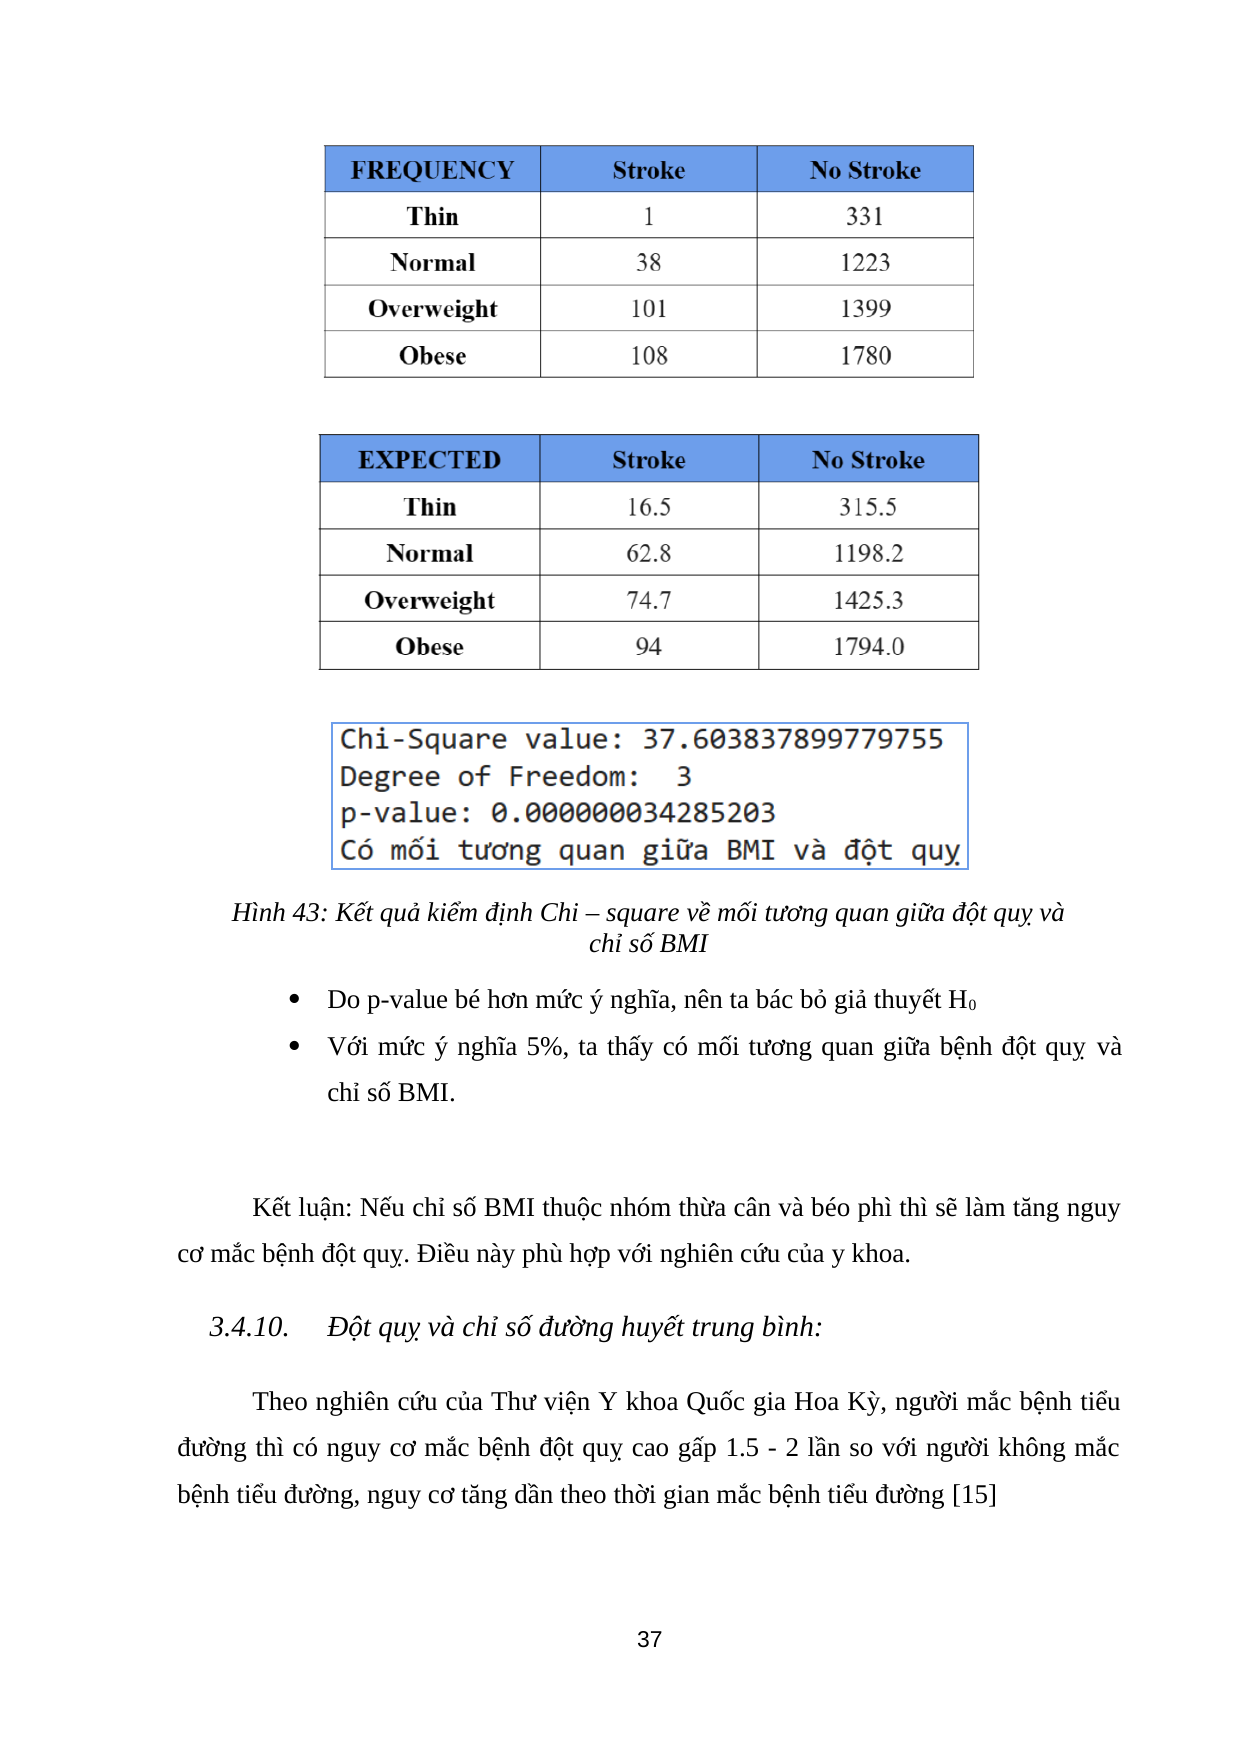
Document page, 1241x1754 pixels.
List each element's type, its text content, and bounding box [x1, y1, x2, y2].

picture [317, 430, 981, 671]
text Theo nghiên cứu của Thư viện Y khoa Quốc gia Hoa Kỳ, người mắc bệnh tiểu đường thì có nguy cơ mắc bệnh đột quỵ cao gấp 1.5 - 2 lần so với người không mắc bệnh tiểu đường, nguy cơ tăng dần theo thời gian mắc bệnh tiểu đường [177, 1384, 1122, 1509]
text Hình 43: Kết quả kiểm định Chi – square về mối tương quan giữa đột quỵ và chỉ số BMI [222, 896, 1077, 958]
list Với mức ý nghĩa 5%, ta thấy có mối tương quan giữa bệnh đột quỵ và chỉ số BMI. [289, 1030, 1122, 1108]
list Do p-value bé hơn mức ý nghĩa, nên ta bác bỏ giả thuyết H0 [289, 983, 1122, 1014]
picture [321, 143, 978, 380]
table_cell [177, 405, 1121, 697]
list Đột quỵ và chỉ số đường huyết trung bình: [289, 1309, 1122, 1343]
picture [333, 724, 967, 868]
table_header [177, 118, 1121, 405]
text Kết luận: Nếu chỉ số BMI thuộc nhóm thừa cân và béo phì thì sẽ làm tăng nguy cơ mắc bệnh đột quỵ. Điều này phù hợp với nghiên cứu của y khoa. [177, 1191, 1122, 1269]
